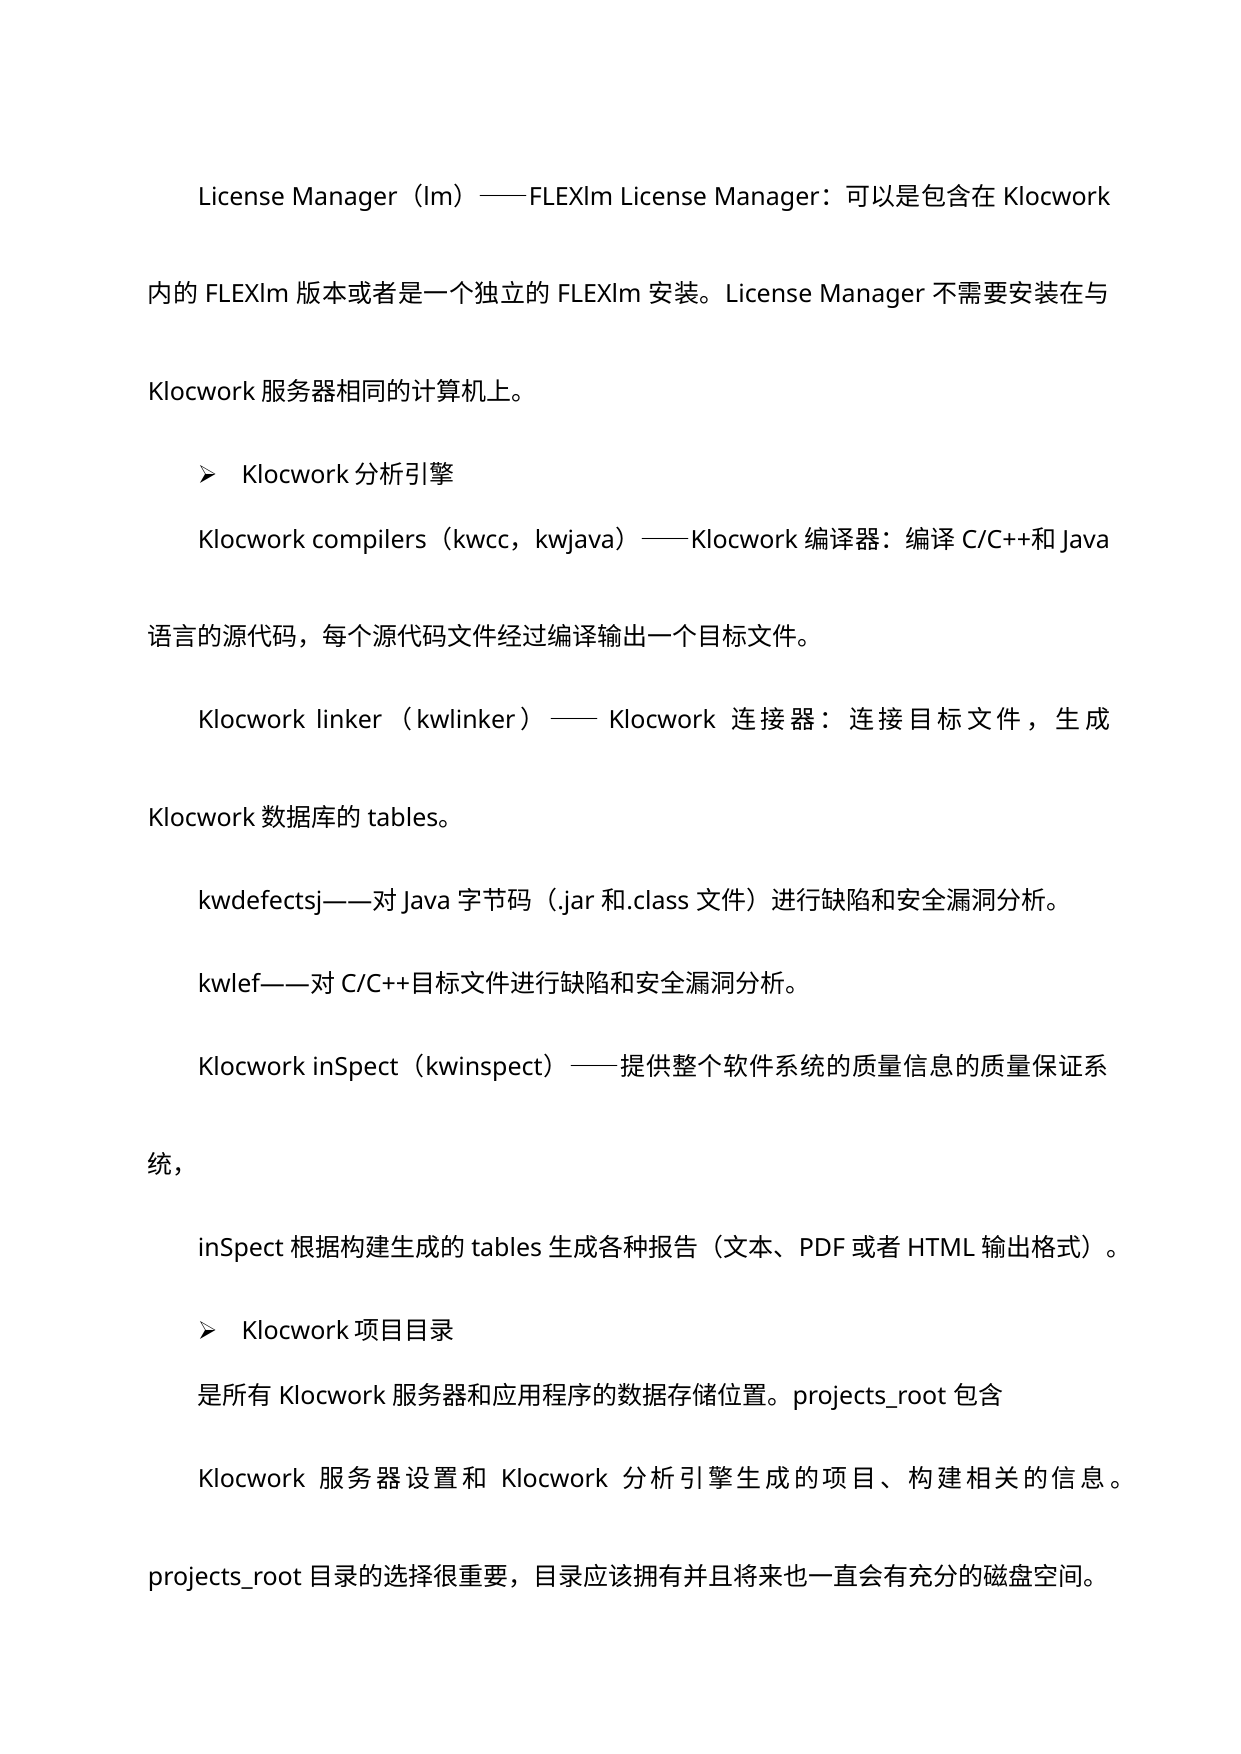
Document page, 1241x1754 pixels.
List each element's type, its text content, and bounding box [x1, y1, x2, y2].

text kwlef――对 C/C++目标文件进行缺陷和安全漏洞分析。 [148, 949, 1110, 1014]
text Klocwork compilers（kwcc，kwjava）――Klocwork 编译器：编译 C/C++和 Java 语言的源代码，每个源代码文件经过编译输出一个目标文件。 [148, 505, 1110, 667]
text Klocwork linker（kwlinker）――Klocwork 连接器：连接目标文件，生成 Klocwork 数据库的 tables。 [148, 685, 1110, 848]
text License Manager（lm）――FLEXlm License Manager：可以是包含在 Klocwork 内的 FLEXlm 版本或者是一个独立的 FLEXlm 安装。License Manager 不需要安装在与 Klocwork 服务器相同的计算机上。 [148, 162, 1110, 422]
text kwdefectsj――对 Java 字节码（.jar 和.class 文件）进行缺陷和安全漏洞分析。 [148, 866, 1110, 931]
text 是所有 Klocwork 服务器和应用程序的数据存储位置。projects_root 包含 [148, 1361, 1110, 1426]
list Klocwork分析引擎 [198, 440, 1110, 505]
text inSpect 根据构建生成的 tables 生成各种报告（文本、PDF 或者 HTML 输出格式）。 [148, 1213, 1110, 1278]
text Klocwork 服务器设置和 Klocwork 分析引擎生成的项目、构建相关的信息。projects_root 目录的选择很重要，目录应该拥有并且将来也一直会有充分的磁盘空间。 [148, 1444, 1110, 1607]
text Klocwork inSpect（kwinspect）――提供整个软件系统的质量信息的质量保证系统， [148, 1032, 1110, 1195]
list Klocwork项目目录 [198, 1296, 1110, 1361]
